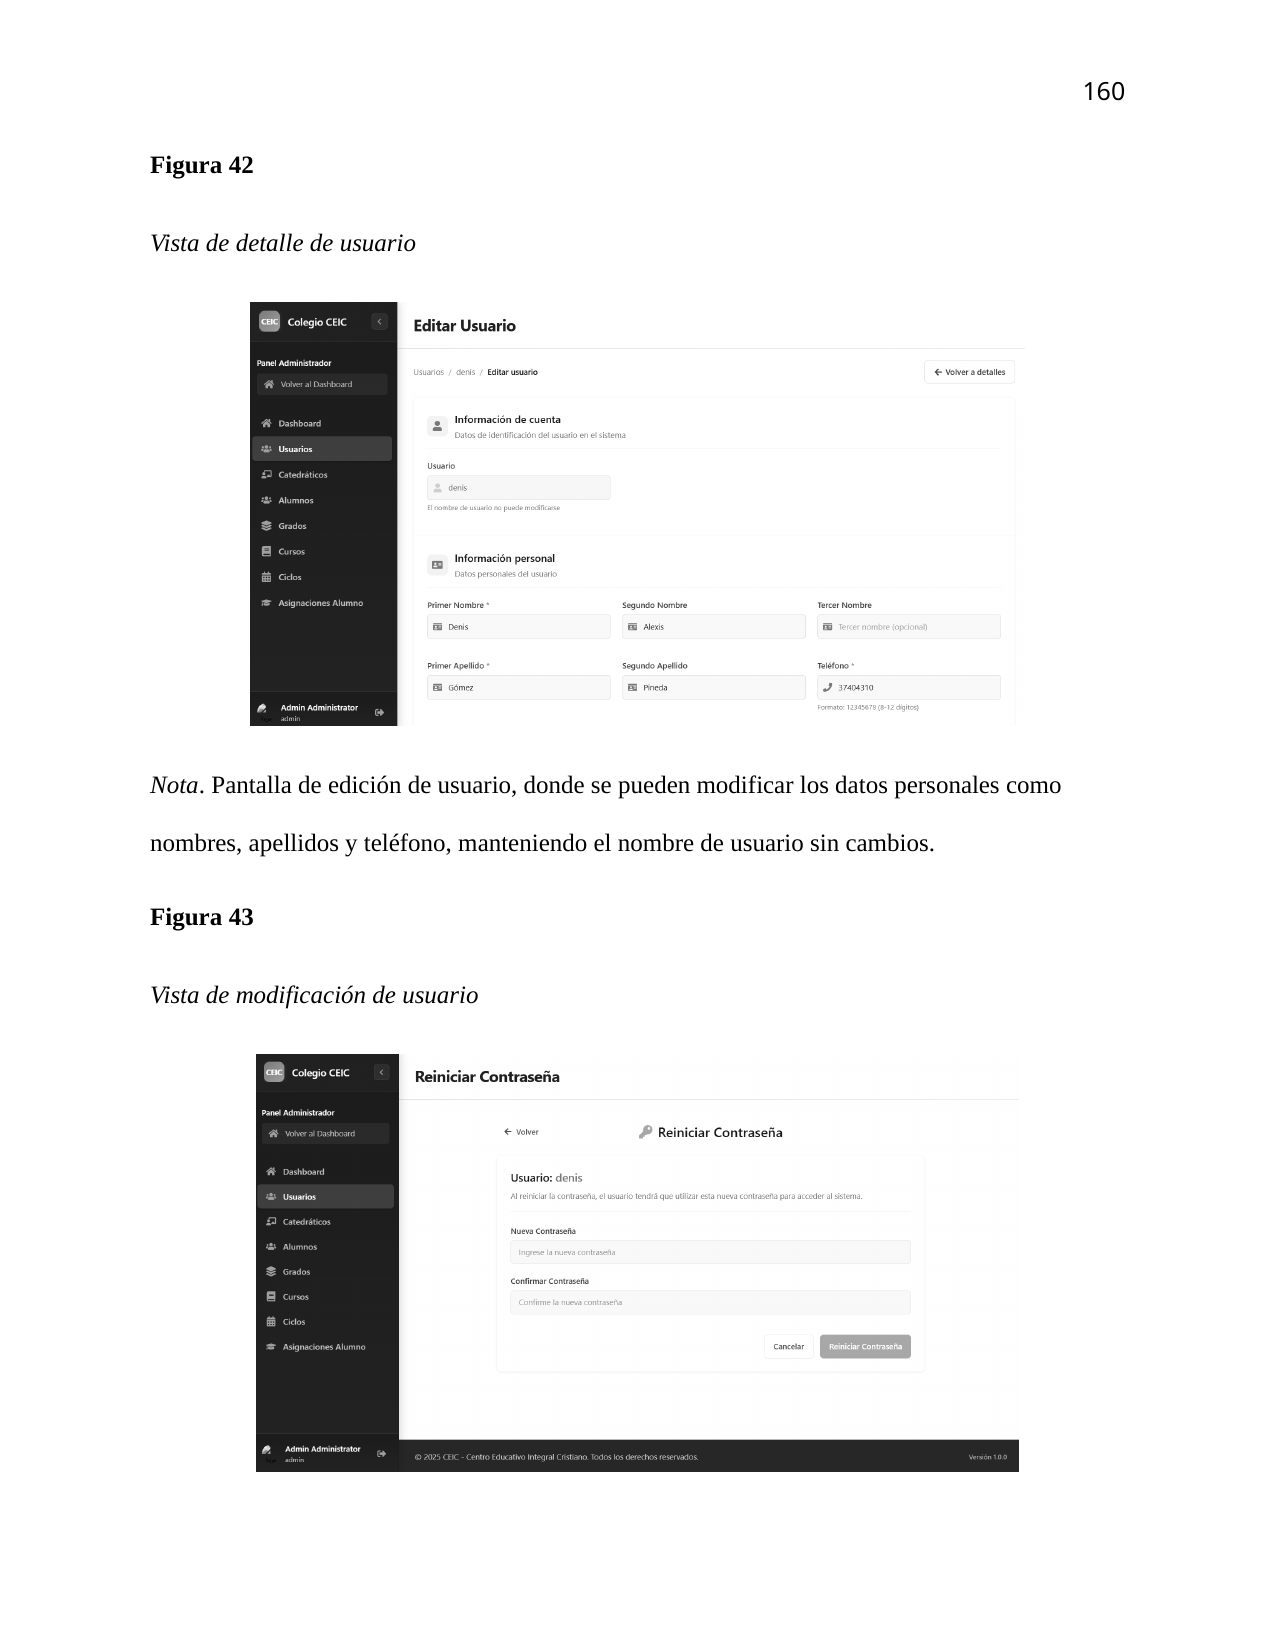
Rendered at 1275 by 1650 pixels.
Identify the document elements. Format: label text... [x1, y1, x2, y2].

text Vista de modificación de usuario [150, 981, 1125, 1009]
text Vista de detalle de usuario [150, 228, 1125, 257]
text Nota. Pantalla de edición de usuario, donde se pueden modificar los datos personales como nombres, apellidos y teléfono, manteniendo el nombre de usuario sin cambios. [150, 771, 1125, 857]
text Figura 42 [150, 150, 1125, 179]
text Figura 43 [150, 902, 1125, 931]
